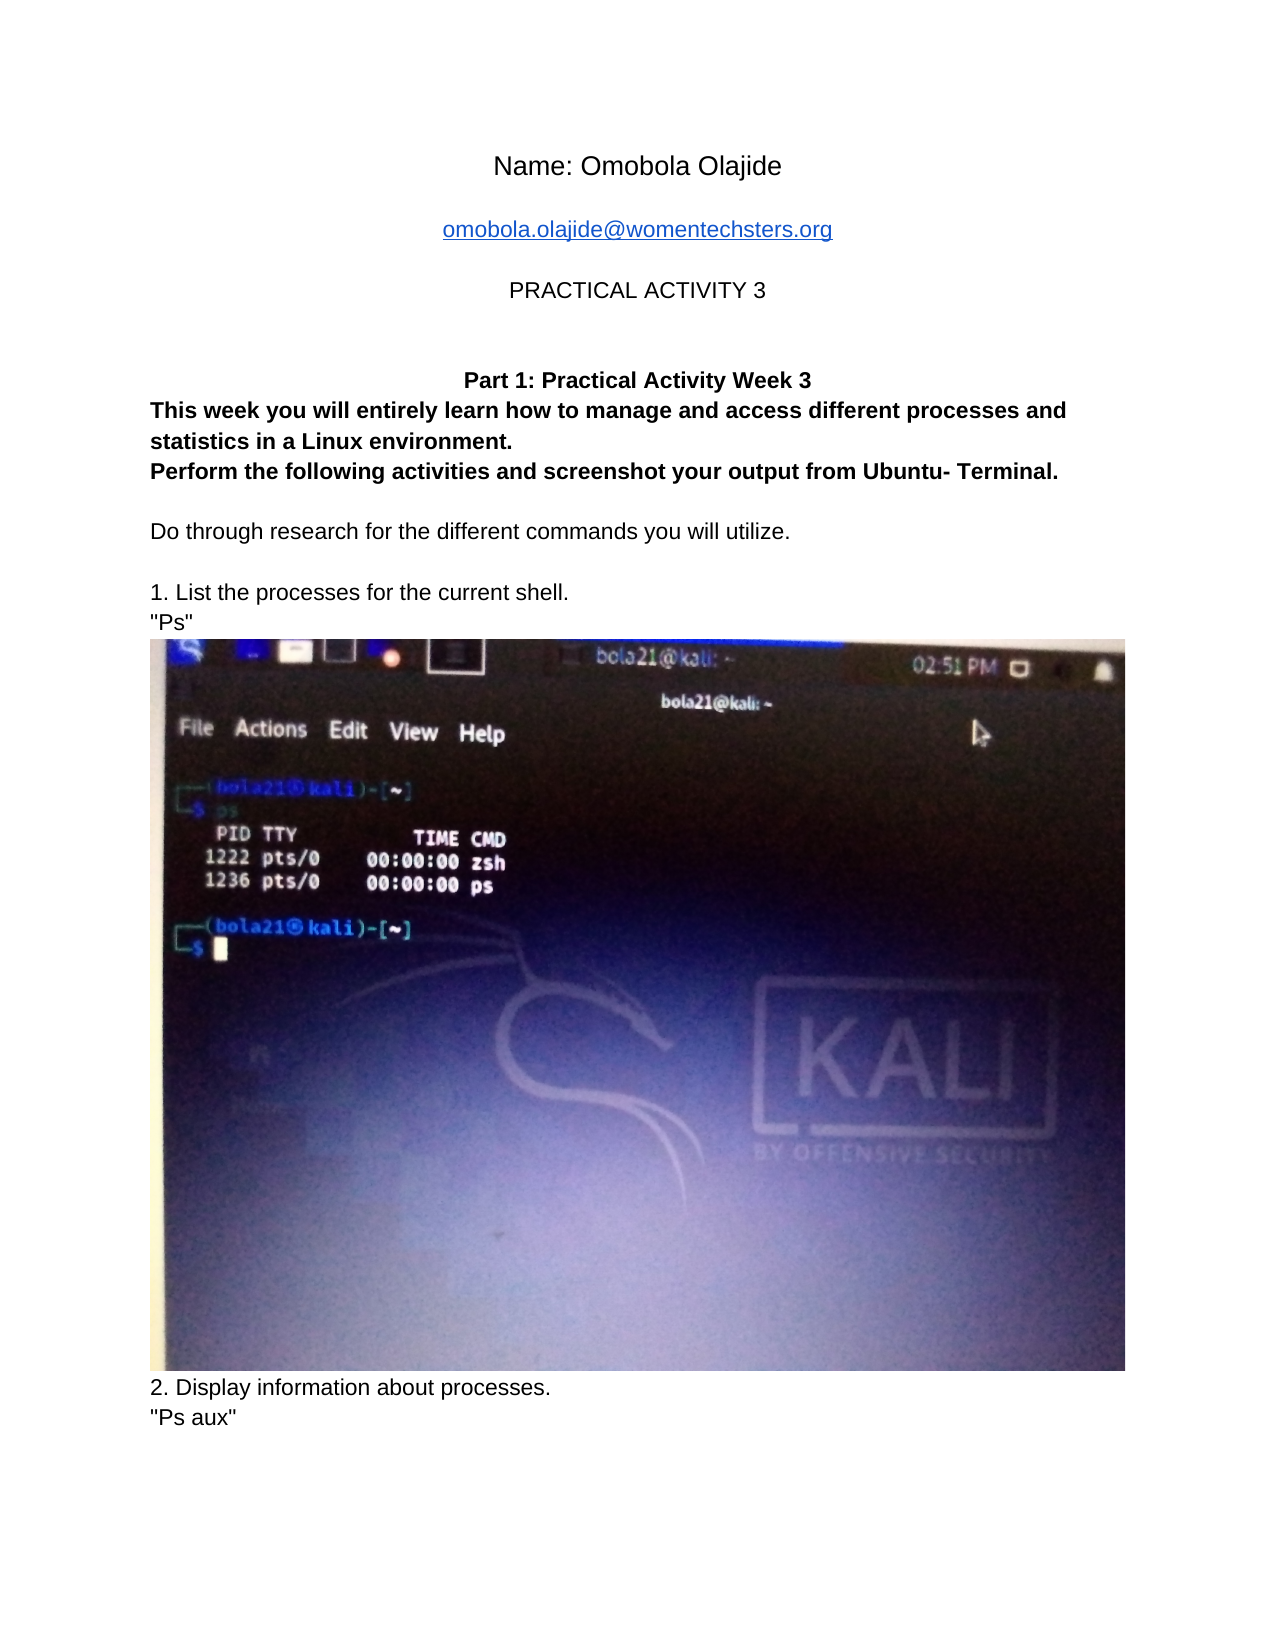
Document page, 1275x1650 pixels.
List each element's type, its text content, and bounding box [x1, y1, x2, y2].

text "Ps" [150, 609, 1125, 635]
picture [150, 639, 1125, 1371]
text omobola.olajide@womentechsters.org [150, 216, 1125, 242]
text This week you will entirely learn how to manage and access different processes and [150, 397, 1125, 424]
text Part 1: Practical Activity Week 3 [150, 367, 1125, 393]
text statistics in a Linux environment. [150, 428, 1125, 454]
text Name: Omobola Olajide [150, 150, 1125, 181]
text Do through research for the different commands you will utilize. [150, 518, 1125, 544]
text Perform the following activities and screenshot your output from Ubuntu- Terminal. [150, 458, 1125, 484]
text 2. Display information about processes. [150, 1374, 1125, 1401]
text "Ps aux" [150, 1404, 1125, 1431]
text 1. List the processes for the current shell. [150, 579, 1125, 605]
text PRACTICAL ACTIVITY 3 [150, 277, 1125, 303]
